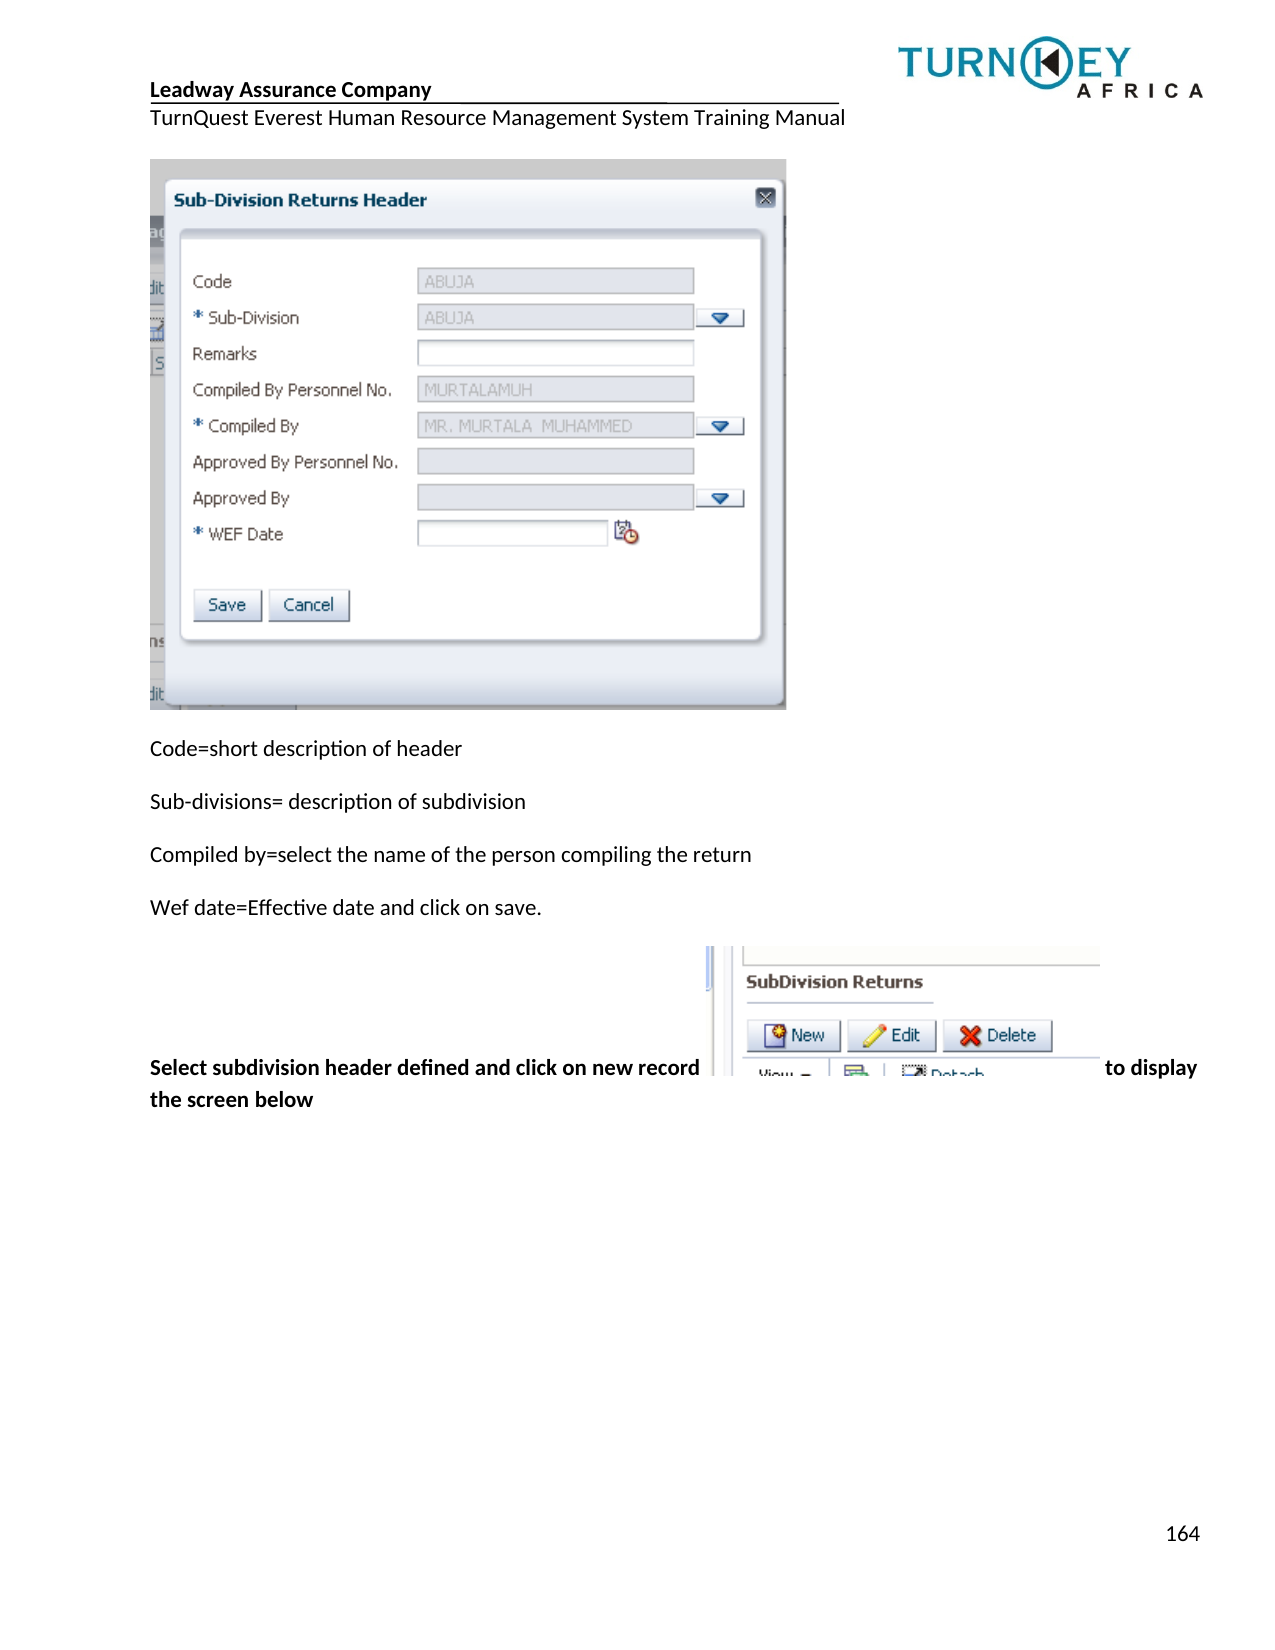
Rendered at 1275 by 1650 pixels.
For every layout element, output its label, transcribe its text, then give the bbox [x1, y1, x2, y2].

text Code=short description of header [150, 734, 1200, 762]
picture [150, 159, 787, 710]
text Wef date=Effective date and click on save. [150, 893, 1200, 922]
text Sub-divisions= description of subdivision [150, 787, 1200, 816]
picture [705, 946, 1100, 1076]
text Compiled by=select the name of the person compiling the return [150, 841, 1200, 868]
picture [898, 36, 1203, 98]
